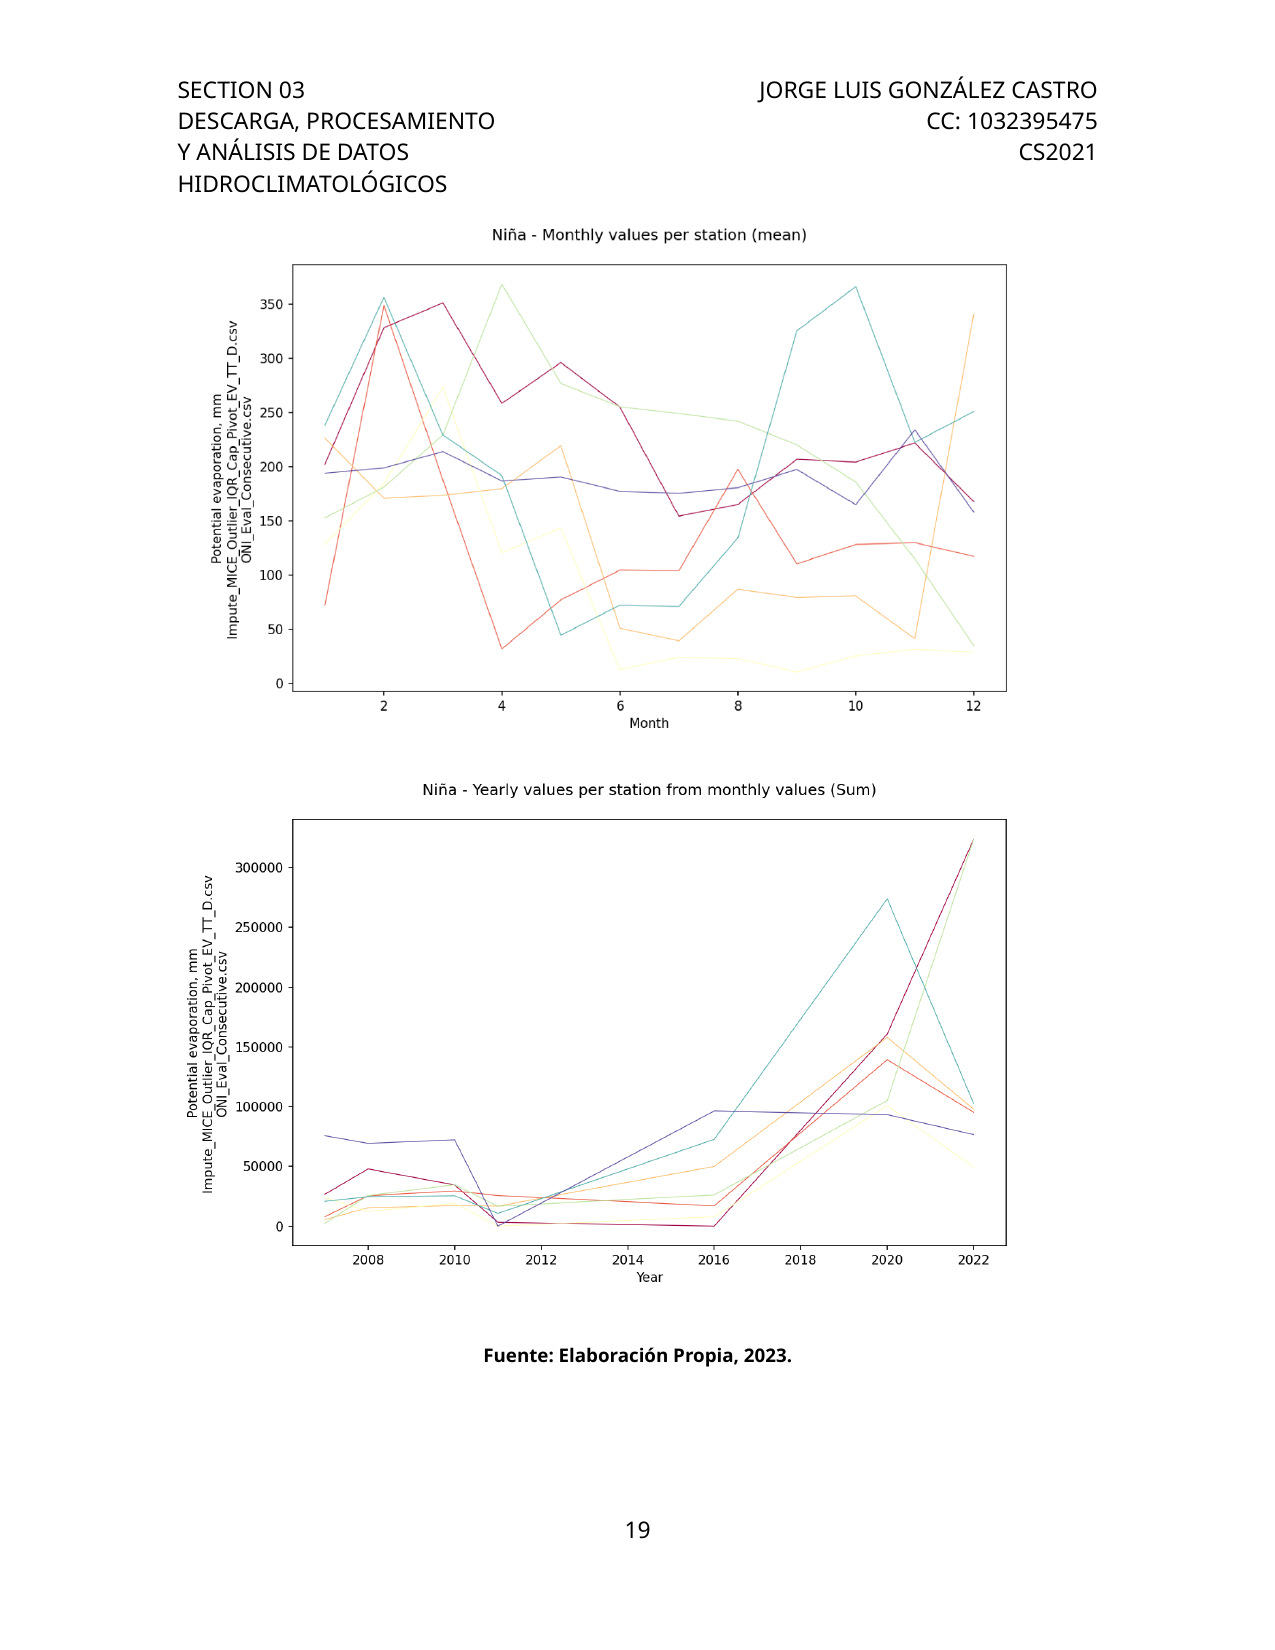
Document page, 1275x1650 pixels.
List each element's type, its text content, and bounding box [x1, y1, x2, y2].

picture [177, 198, 1098, 752]
text Fuente: Elaboración Propia, 2023. [177, 1342, 1098, 1368]
picture [177, 753, 1098, 1306]
